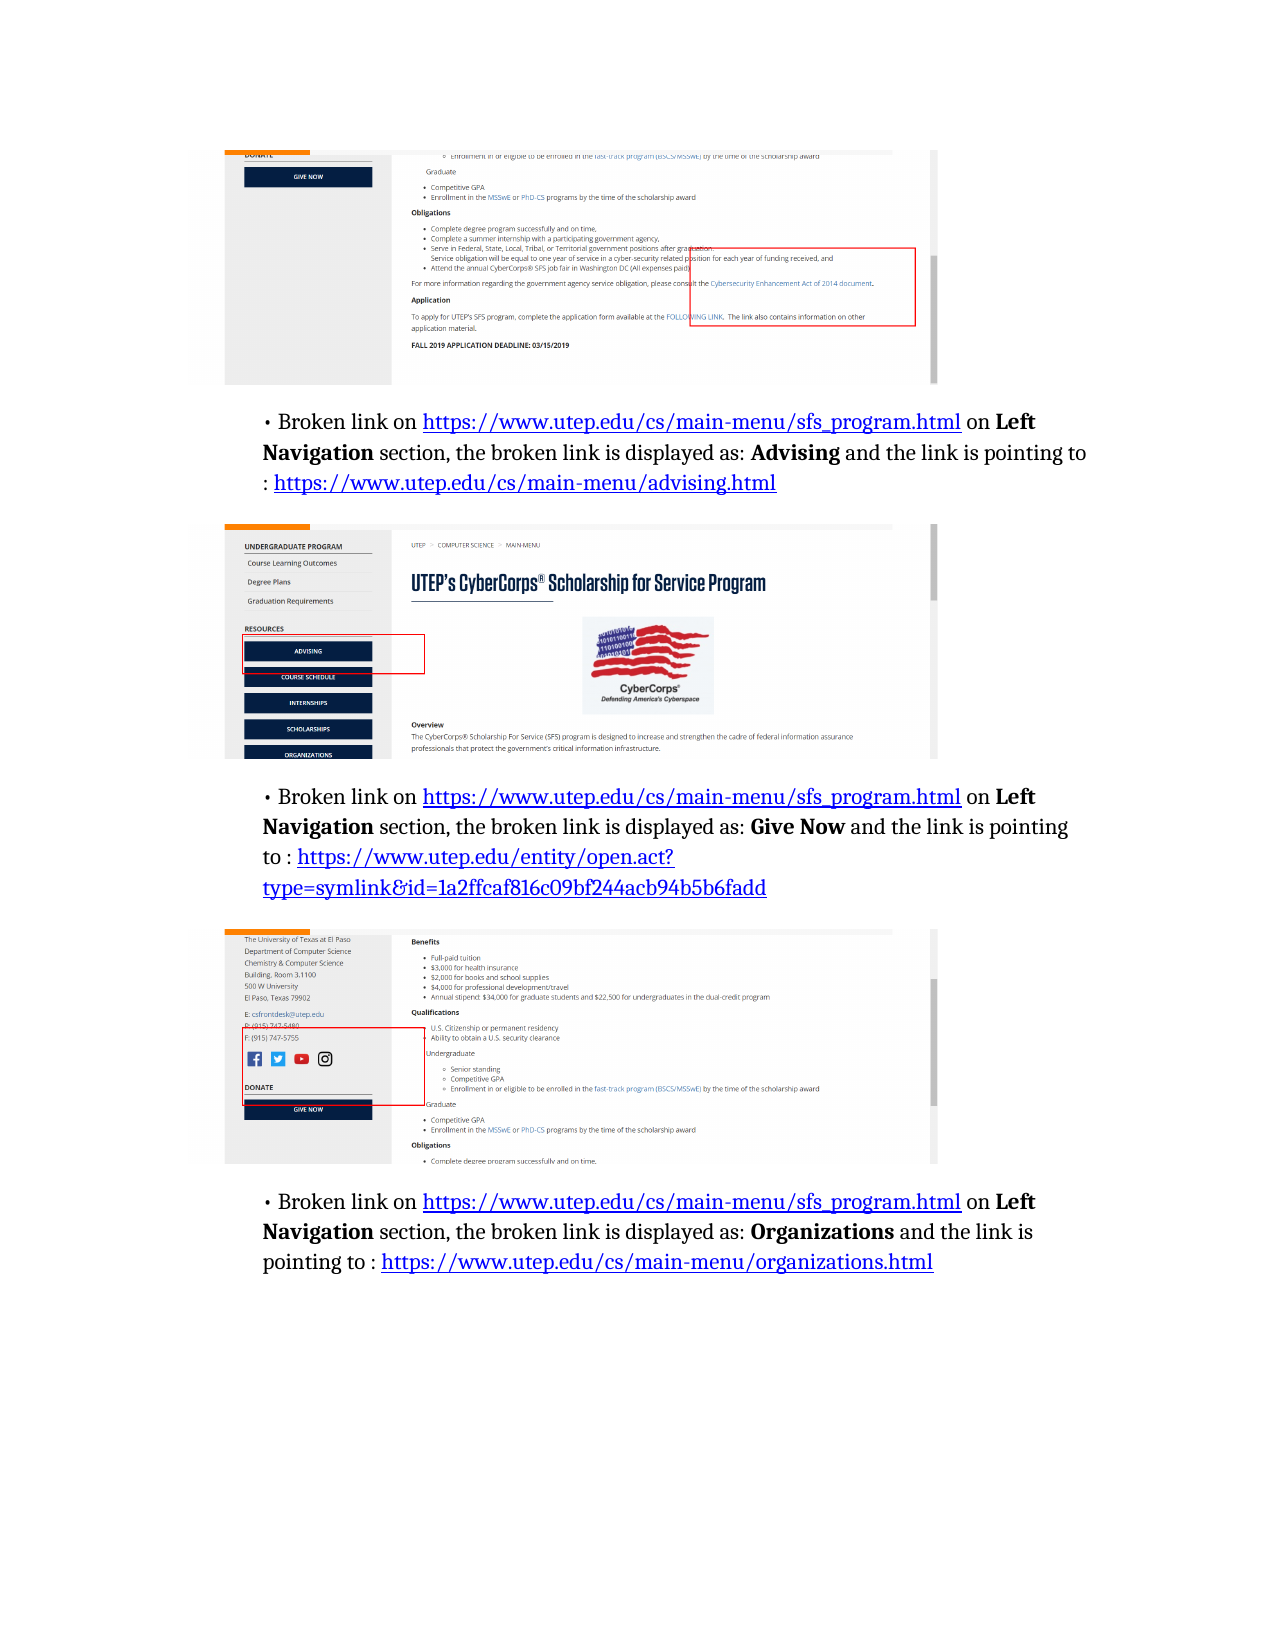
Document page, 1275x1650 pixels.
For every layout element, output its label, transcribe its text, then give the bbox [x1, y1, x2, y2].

text • Broken link on https://www.utep.edu/cs/main-menu/sfs_program.html on Left Navigation section, the broken link is displayed as: Give Now and the link is pointing to : https://www.utep.edu/entity/open.act?type=symlink&id=1a2ffcaf816c09bf244acb94b5b6fadd [262, 784, 1087, 901]
picture [187, 524, 938, 759]
picture [187, 929, 938, 1164]
text • Broken link on https://www.utep.edu/cs/main-menu/sfs_program.html on Left Navigation section, the broken link is displayed as: Advising and the link is pointing to : https://www.utep.edu/cs/main-menu/advising.html [262, 409, 1087, 496]
picture [187, 150, 938, 385]
text • Broken link on https://www.utep.edu/cs/main-menu/sfs_program.html on Left Navigation section, the broken link is displayed as: Organizations and the link is pointing to : https://www.utep.edu/cs/main-menu/organizations.html [262, 1189, 1087, 1275]
